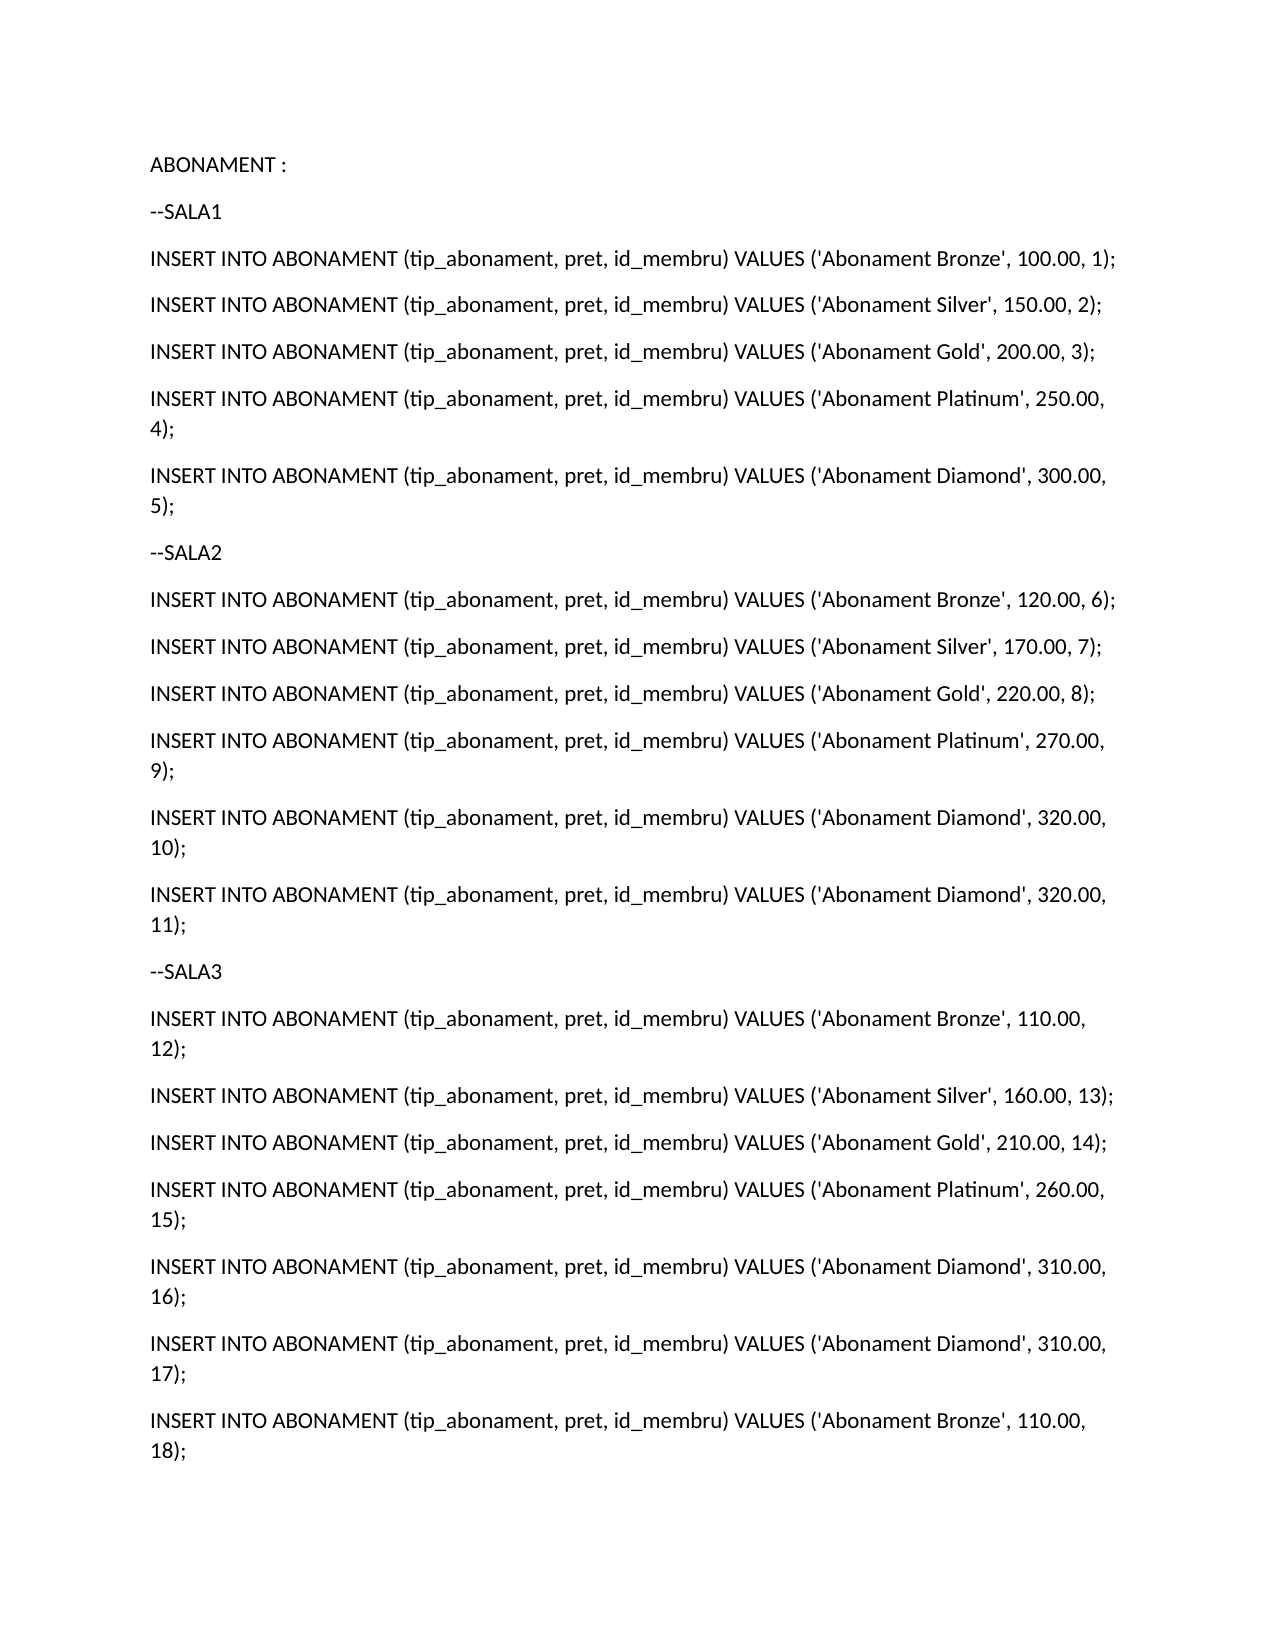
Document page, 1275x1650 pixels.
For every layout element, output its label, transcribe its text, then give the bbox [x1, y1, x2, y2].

text INSERT INTO ABONAMENT (tip_abonament, pret, id_membru) VALUES ('Abonament Silver', 160.00, 13); [150, 1081, 1125, 1109]
text INSERT INTO ABONAMENT (tip_abonament, pret, id_membru) VALUES ('Abonament Diamond', 300.00, 5); [150, 461, 1125, 520]
text INSERT INTO ABONAMENT (tip_abonament, pret, id_membru) VALUES ('Abonament Platinum', 270.00, 9); [150, 726, 1125, 784]
text INSERT INTO ABONAMENT (tip_abonament, pret, id_membru) VALUES ('Abonament Silver', 150.00, 2); [150, 291, 1125, 319]
text INSERT INTO ABONAMENT (tip_abonament, pret, id_membru) VALUES ('Abonament Bronze', 120.00, 6); [150, 585, 1125, 613]
text INSERT INTO ABONAMENT (tip_abonament, pret, id_membru) VALUES ('Abonament Diamond', 320.00, 10); [150, 803, 1125, 861]
text INSERT INTO ABONAMENT (tip_abonament, pret, id_membru) VALUES ('Abonament Diamond', 320.00, 11); [150, 880, 1125, 938]
text INSERT INTO ABONAMENT (tip_abonament, pret, id_membru) VALUES ('Abonament Gold', 210.00, 14); [150, 1128, 1125, 1156]
text INSERT INTO ABONAMENT (tip_abonament, pret, id_membru) VALUES ('Abonament Bronze', 100.00, 1); [150, 244, 1125, 272]
text INSERT INTO ABONAMENT (tip_abonament, pret, id_membru) VALUES ('Abonament Silver', 170.00, 7); [150, 632, 1125, 660]
text INSERT INTO ABONAMENT (tip_abonament, pret, id_membru) VALUES ('Abonament Diamond', 310.00, 16); [150, 1252, 1125, 1310]
text --SALA2 [150, 538, 1125, 567]
text INSERT INTO ABONAMENT (tip_abonament, pret, id_membru) VALUES ('Abonament Diamond', 310.00, 17); [150, 1329, 1125, 1387]
text INSERT INTO ABONAMENT (tip_abonament, pret, id_membru) VALUES ('Abonament Platinum', 250.00, 4); [150, 384, 1125, 443]
text INSERT INTO ABONAMENT (tip_abonament, pret, id_membru) VALUES ('Abonament Platinum', 260.00, 15); [150, 1175, 1125, 1233]
text INSERT INTO ABONAMENT (tip_abonament, pret, id_membru) VALUES ('Abonament Gold', 220.00, 8); [150, 679, 1125, 707]
text INSERT INTO ABONAMENT (tip_abonament, pret, id_membru) VALUES ('Abonament Bronze', 110.00, 12); [150, 1004, 1125, 1062]
text --SALA1 [150, 197, 1125, 225]
text ABONAMENT : [150, 150, 1125, 178]
text INSERT INTO ABONAMENT (tip_abonament, pret, id_membru) VALUES ('Abonament Gold', 200.00, 3); [150, 337, 1125, 366]
text --SALA3 [150, 957, 1125, 985]
text INSERT INTO ABONAMENT (tip_abonament, pret, id_membru) VALUES ('Abonament Bronze', 110.00, 18); [150, 1406, 1125, 1464]
